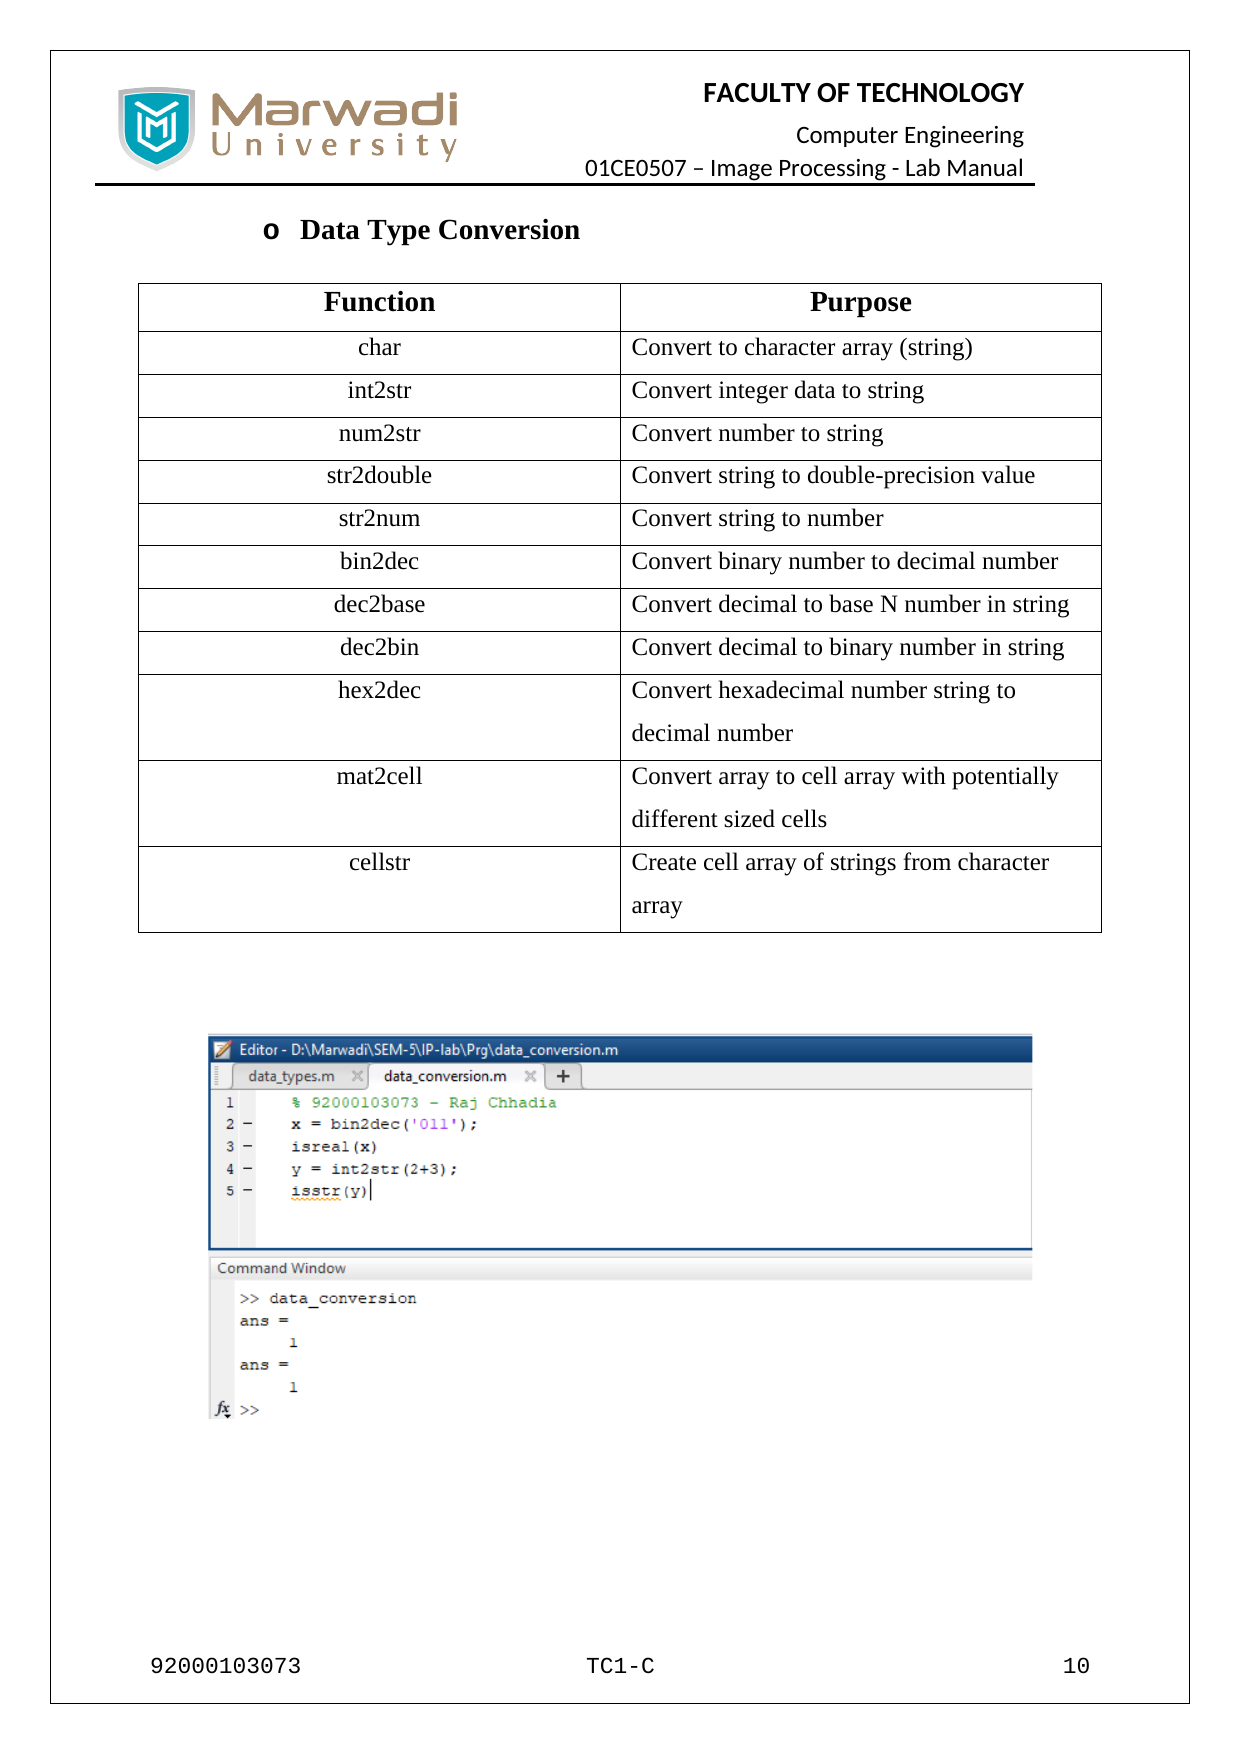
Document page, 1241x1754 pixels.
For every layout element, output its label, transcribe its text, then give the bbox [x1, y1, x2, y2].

table_cell Convert hexadecimal number string to decimal number [621, 675, 1101, 760]
table_cell cellstr [139, 847, 620, 932]
table_cell Create cell array of strings from character array [621, 847, 1101, 932]
table_cell Convert decimal to binary number in string [621, 632, 1101, 674]
table_cell mat2cell [139, 761, 620, 846]
table_cell int2str [139, 375, 620, 417]
table_cell Convert number to string [621, 418, 1101, 459]
table_cell dec2bin [139, 632, 620, 674]
table_cell Convert string to double-precision value [621, 461, 1101, 502]
picture [208, 1033, 1033, 1419]
table_cell hex2dec [139, 675, 620, 760]
table_cell Convert string to number [621, 504, 1101, 545]
table_cell bin2dec [139, 546, 620, 588]
table_header Purpose [621, 284, 1101, 331]
list Data Type Conversion [262, 212, 1090, 248]
table_cell Convert binary number to decimal number [621, 546, 1101, 588]
table_cell str2num [139, 504, 620, 545]
table_header Function [139, 284, 620, 331]
table_cell Convert integer data to string [621, 375, 1101, 417]
table_cell Convert decimal to base N number in string [621, 589, 1101, 631]
table_cell str2double [139, 461, 620, 502]
table_cell Convert array to cell array with potentially different sized cells [621, 761, 1101, 846]
picture [106, 73, 469, 182]
table_cell num2str [139, 418, 620, 459]
table_cell char [139, 332, 620, 374]
table_cell Convert to character array (string) [621, 332, 1101, 374]
table_cell dec2base [139, 589, 620, 631]
